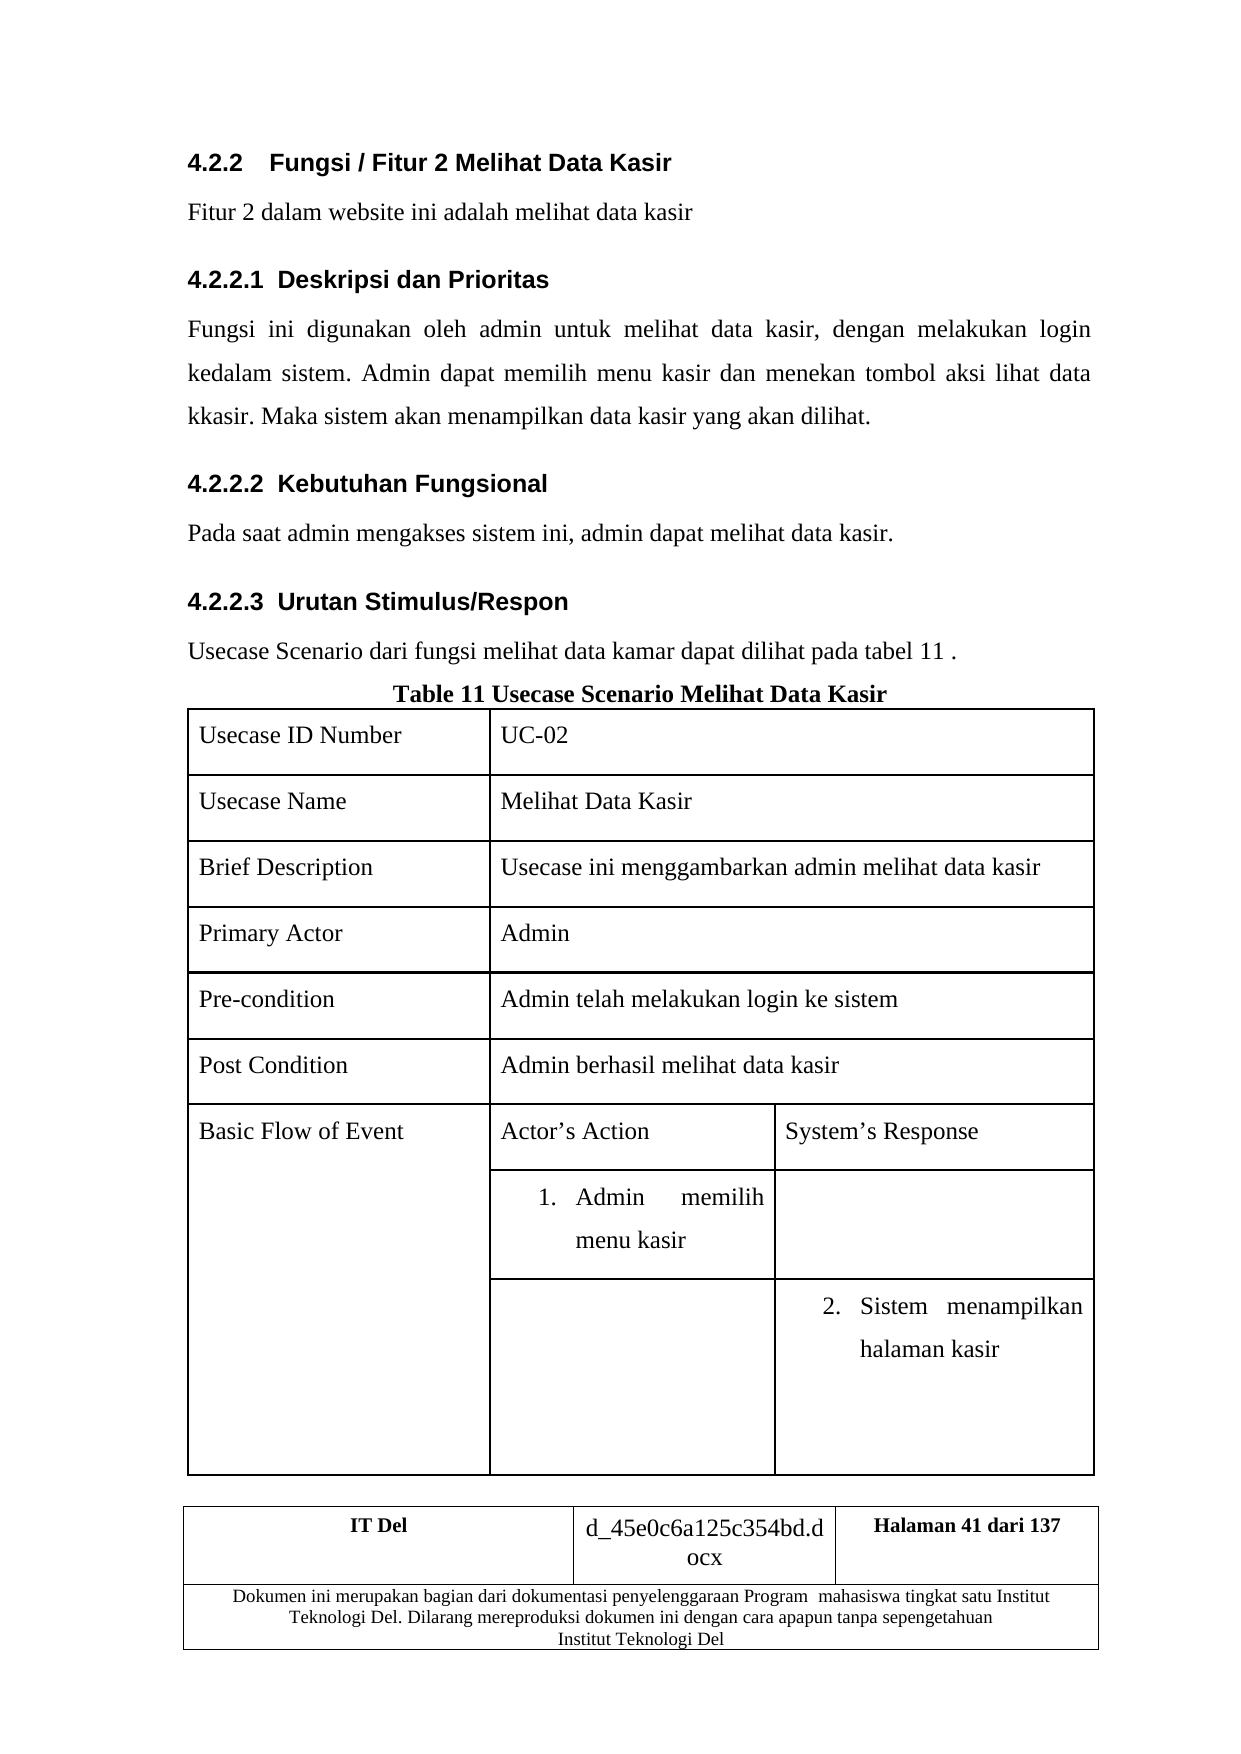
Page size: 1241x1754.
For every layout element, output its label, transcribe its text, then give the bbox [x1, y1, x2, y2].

table_cell Actor’s Action [491, 1105, 774, 1169]
table_cell Usecase ini menggambarkan admin melihat data kasir [491, 842, 1093, 906]
table_cell Basic Flow of Event [189, 1105, 489, 1474]
subtitle Kebutuhan Fungsional [187, 469, 1092, 498]
table_cell System’s Response [776, 1105, 1093, 1169]
table_cell Admin berhasil melihat data kasir [491, 1040, 1093, 1103]
text Fungsi ini digunakan oleh admin untuk melihat data kasir, dengan melakukan login kedalam sistem. Admin dapat memilih menu kasir dan menekan tombol aksi lihat data kkasir. Maka sistem akan menampilkan data kasir yang akan dilihat. [187, 314, 1092, 429]
table_cell Sistem menampilkan halaman kasir [776, 1280, 1093, 1474]
table_cell Brief Description [189, 842, 489, 906]
text Fitur 2 dalam website ini adalah melihat data kasir [187, 197, 1092, 226]
text Usecase Scenario dari fungsi melihat data kamar dapat dilihat pada tabel 11 . [187, 636, 1092, 664]
table_cell Post Condition [189, 1040, 489, 1103]
subtitle Deskripsi dan Prioritas [187, 265, 1092, 294]
subtitle Urutan Stimulus/Respon [187, 586, 1092, 615]
text Table 11 Usecase Scenario Melihat Data Kasir [187, 679, 1092, 708]
table_cell Admin [491, 908, 1093, 971]
table_header UC-02 [491, 710, 1093, 774]
table_cell [491, 1280, 774, 1474]
text Pada saat admin mengakses sistem ini, admin dapat melihat data kasir. [187, 518, 1092, 547]
table_cell Primary Actor [189, 908, 489, 971]
table_cell [776, 1171, 1093, 1278]
table_cell Admin memilih menu kasir [491, 1171, 774, 1278]
table_cell Admin telah melakukan login ke sistem [491, 974, 1093, 1037]
table_cell Usecase Name [189, 776, 489, 839]
table_cell Pre-condition [189, 974, 489, 1037]
table_cell Melihat Data Kasir [491, 776, 1093, 839]
table_header Usecase ID Number [189, 710, 489, 774]
subtitle Fungsi / Fitur 2 Melihat Data Kasir [187, 148, 1092, 176]
